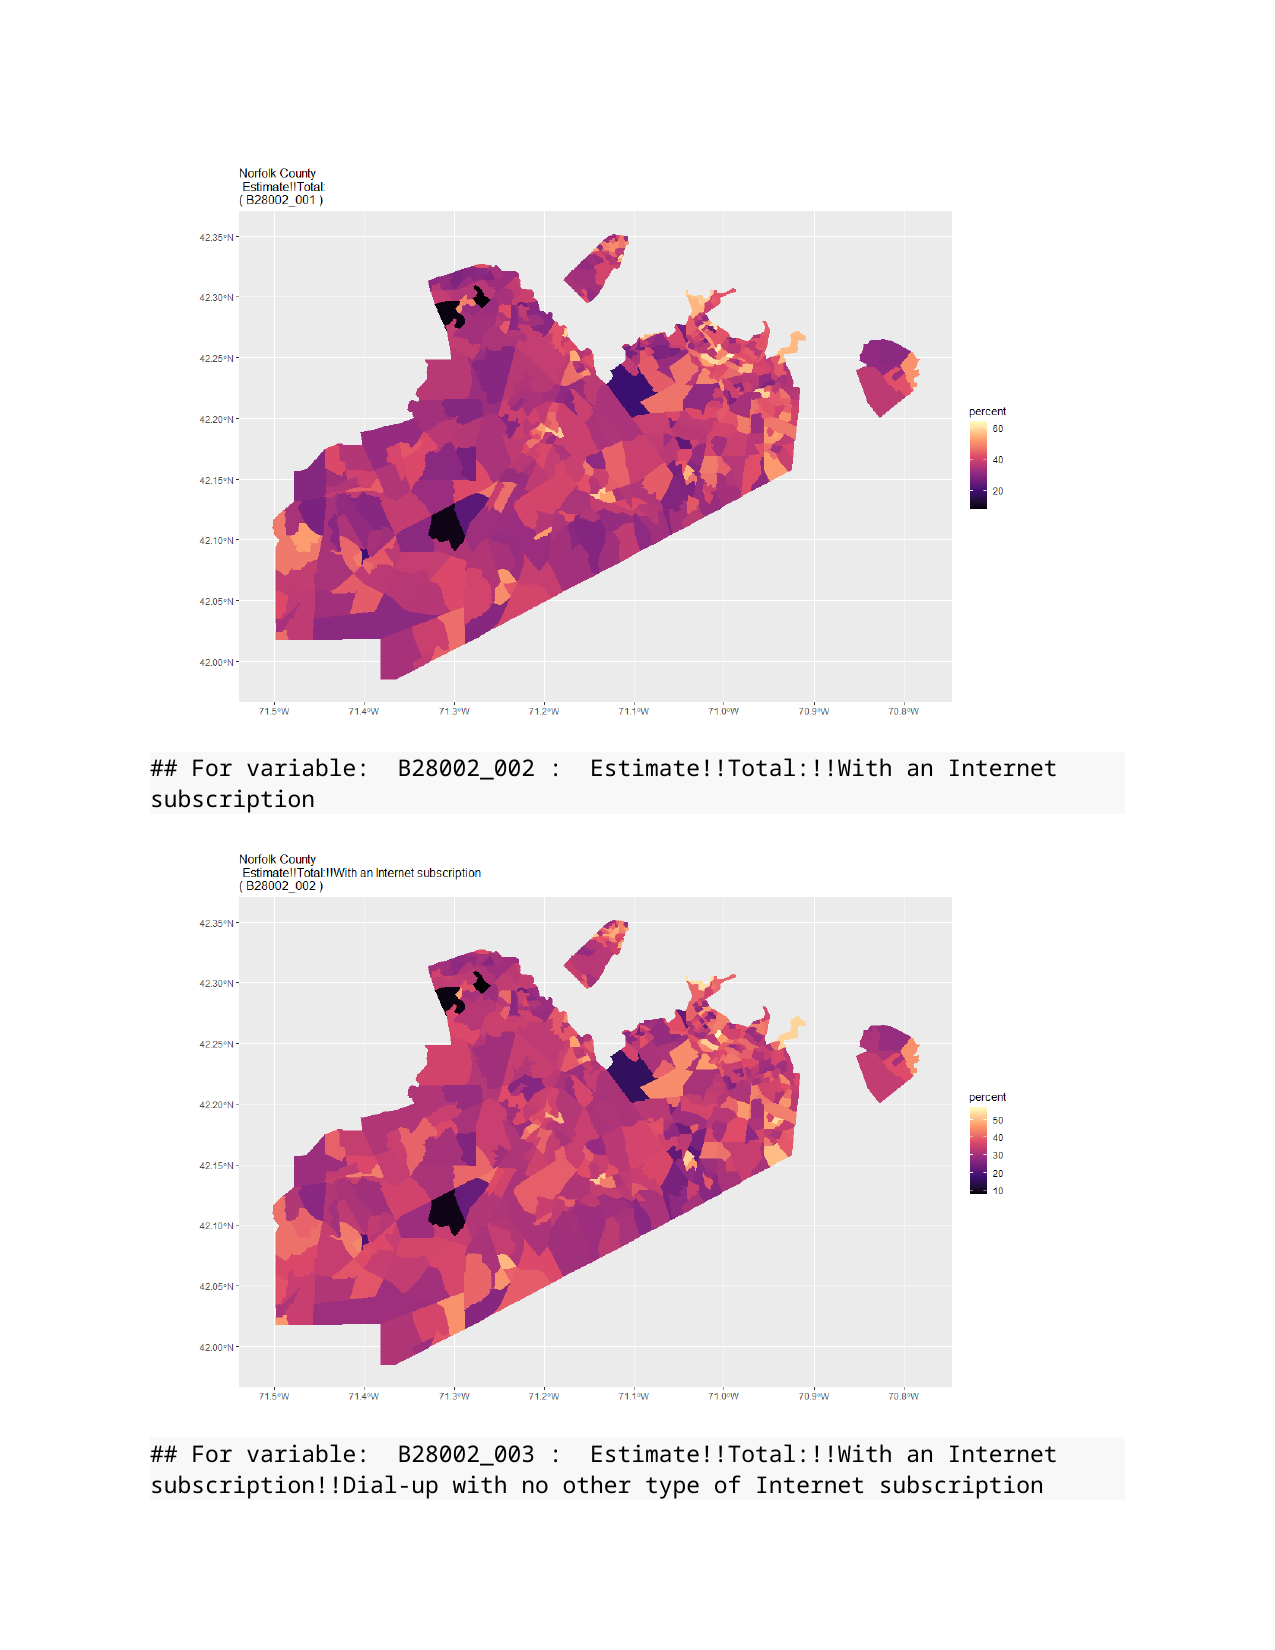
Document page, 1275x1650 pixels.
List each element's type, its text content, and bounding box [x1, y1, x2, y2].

picture [168, 150, 1044, 734]
text ## For variable: B28002_003 : Estimate!!Total:!!With an Internet subscription!!Dial-up with no other type of Internet subscription [150, 1437, 1125, 1500]
text ## For variable: B28002_002 : Estimate!!Total:!!With an Internet subscription [150, 752, 1125, 814]
picture [168, 835, 1044, 1419]
